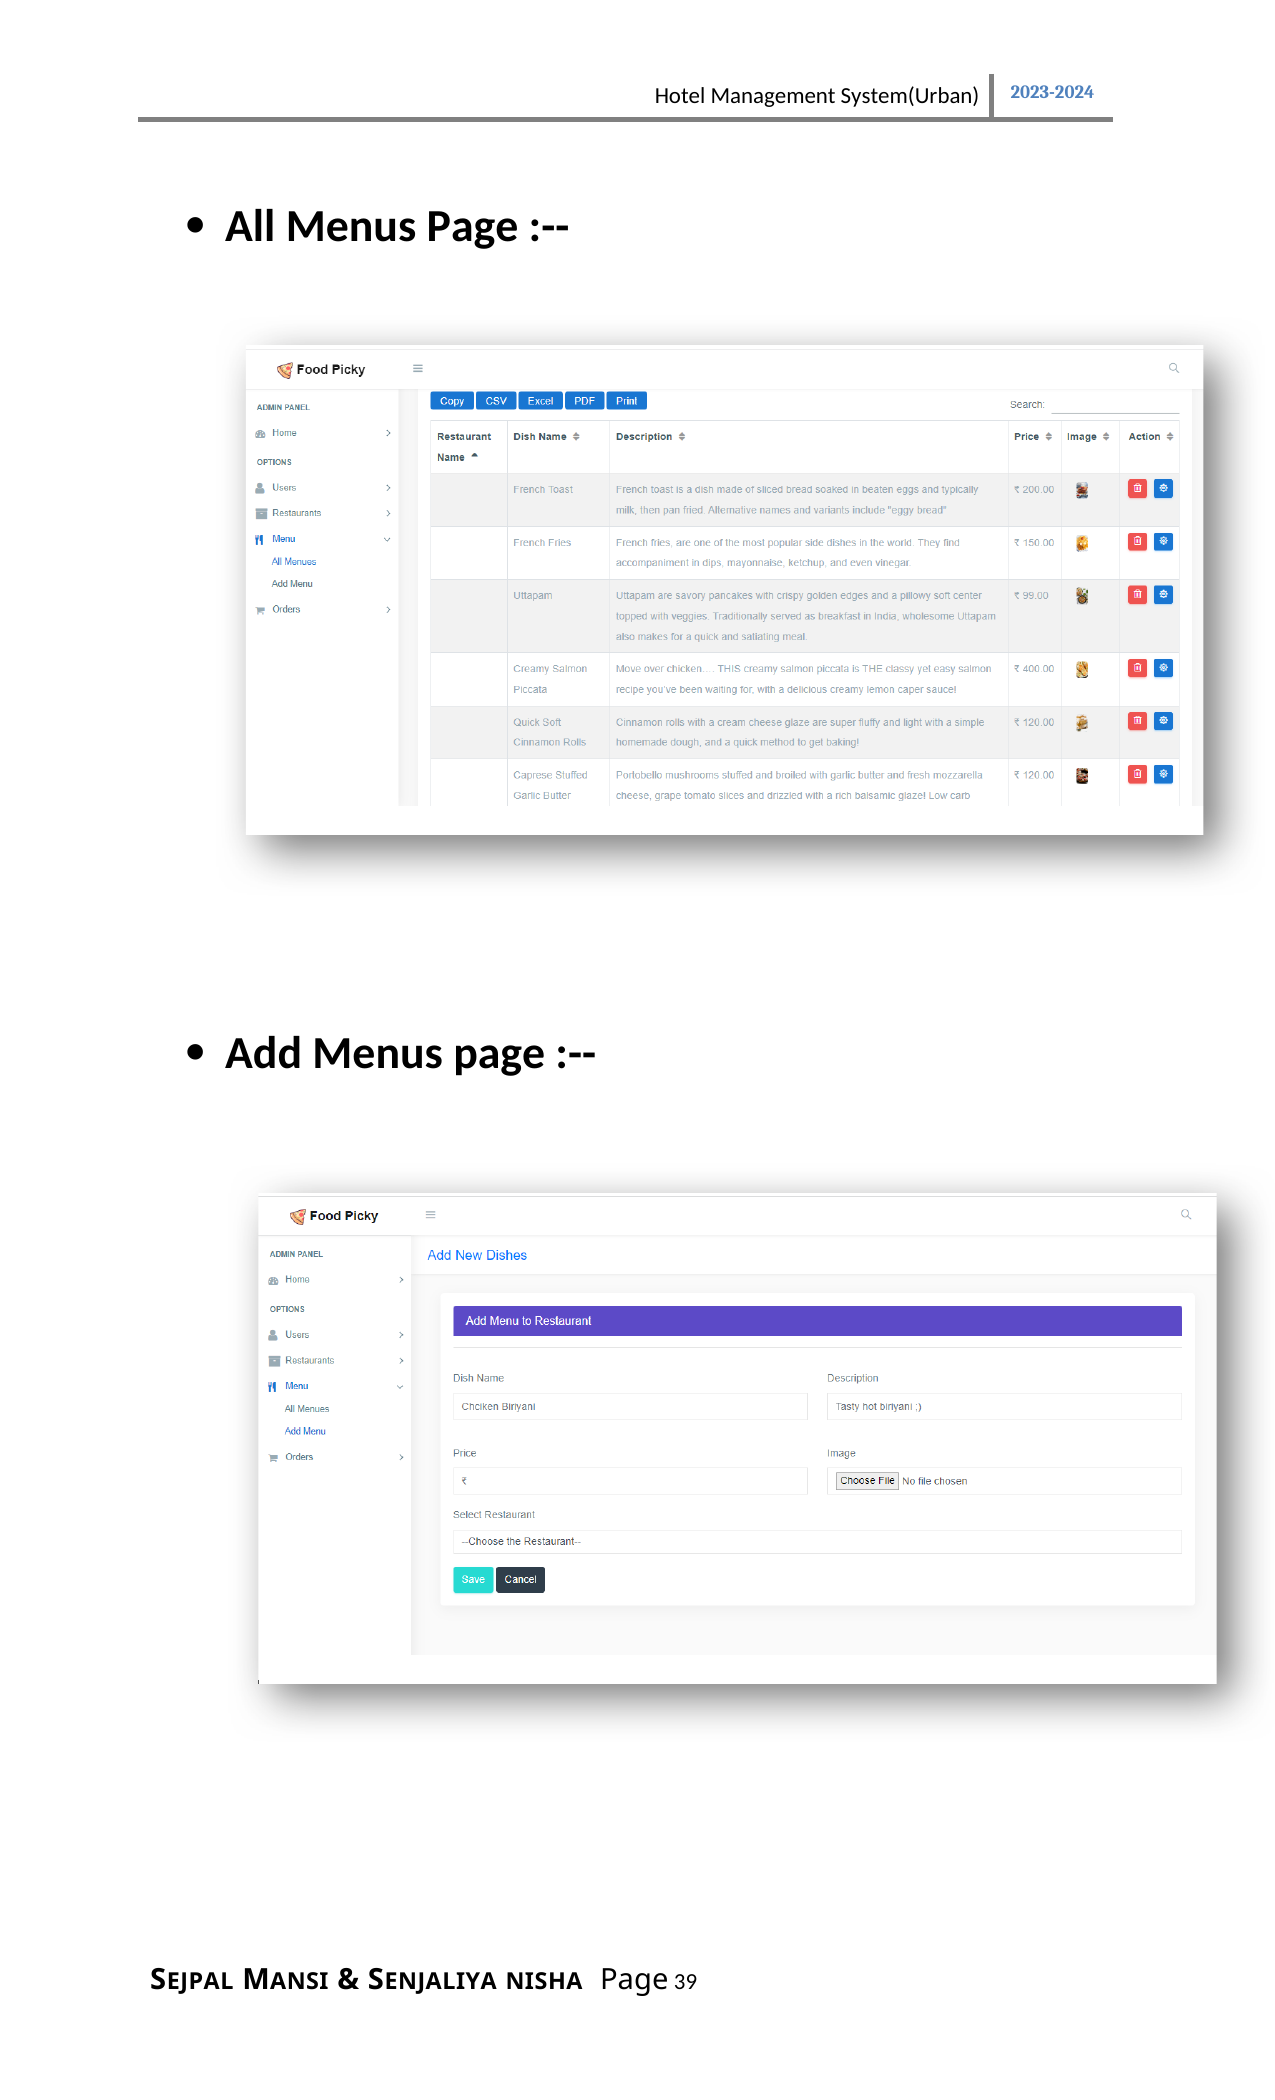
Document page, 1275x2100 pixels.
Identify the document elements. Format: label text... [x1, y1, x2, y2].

picture [258, 1193, 1217, 1684]
list All Menus Page :-- [187, 197, 1125, 253]
picture [245, 345, 1204, 835]
list Add Menus page :-- [187, 1024, 1125, 1080]
